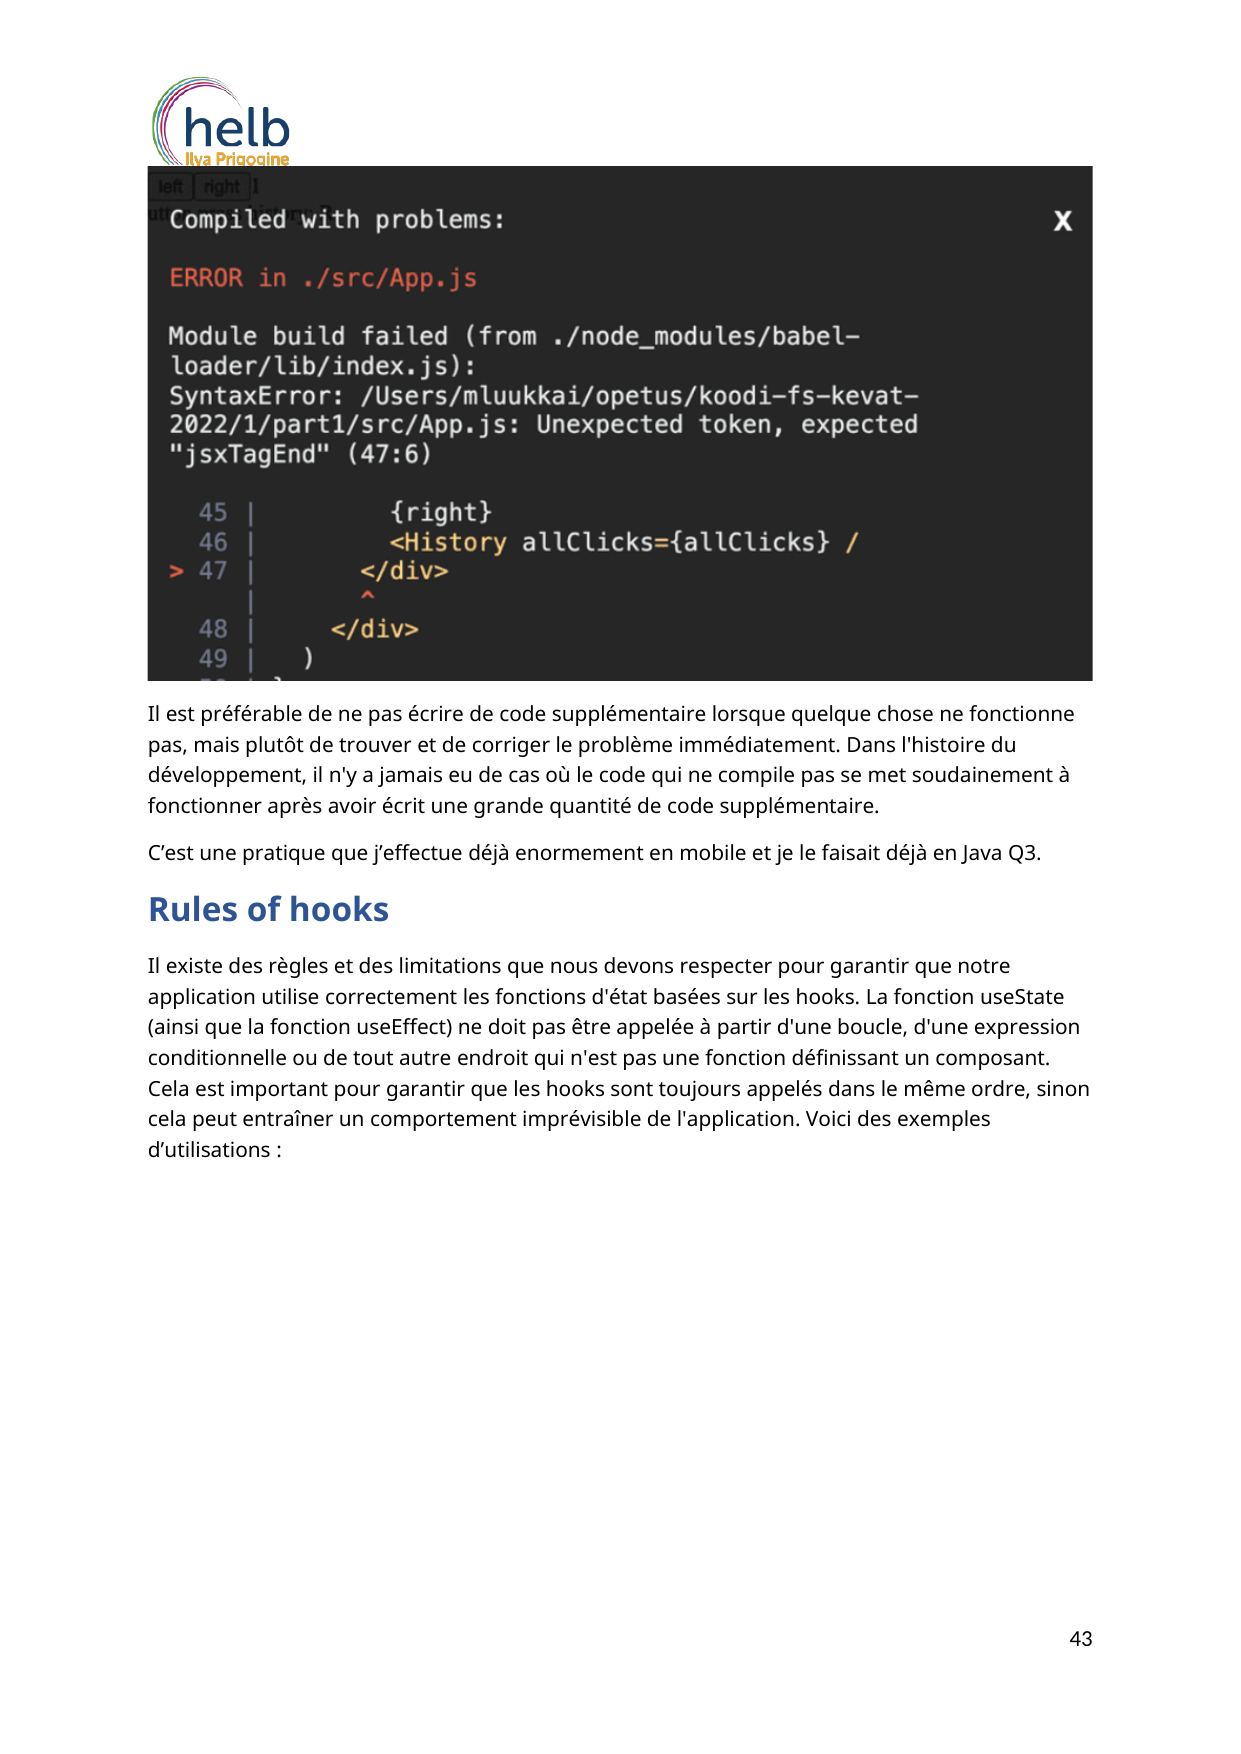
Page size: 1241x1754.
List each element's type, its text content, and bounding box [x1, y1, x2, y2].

text Il est préférable de ne pas écrire de code supplémentaire lorsque quelque chose ne fonctionne pas, mais plutôt de trouver et de corriger le problème immédiatement. Dans l'histoire du développement, il n'y a jamais eu de cas où le code qui ne compile pas se met soudainement à fonctionner après avoir écrit une grande quantité de code supplémentaire. [148, 699, 1092, 819]
picture [147, 73, 1093, 681]
text Rules of hooks [148, 886, 1092, 931]
text C’est une pratique que j’effectue déjà enormement en mobile et je le faisait déjà en Java Q3. [148, 838, 1092, 867]
text Il existe des règles et des limitations que nous devons respecter pour garantir que notre application utilise correctement les fonctions d'état basées sur les hooks. La fonction useState (ainsi que la fonction useEffect) ne doit pas être appelée à partir d'une boucle, d'une expression conditionnelle ou de tout autre endroit qui n'est pas une fonction définissant un composant. Cela est important pour garantir que les hooks sont toujours appelés dans le même ordre, sinon cela peut entraîner un comportement imprévisible de l'application. Voici des exemples d’utilisations : [148, 951, 1092, 1163]
